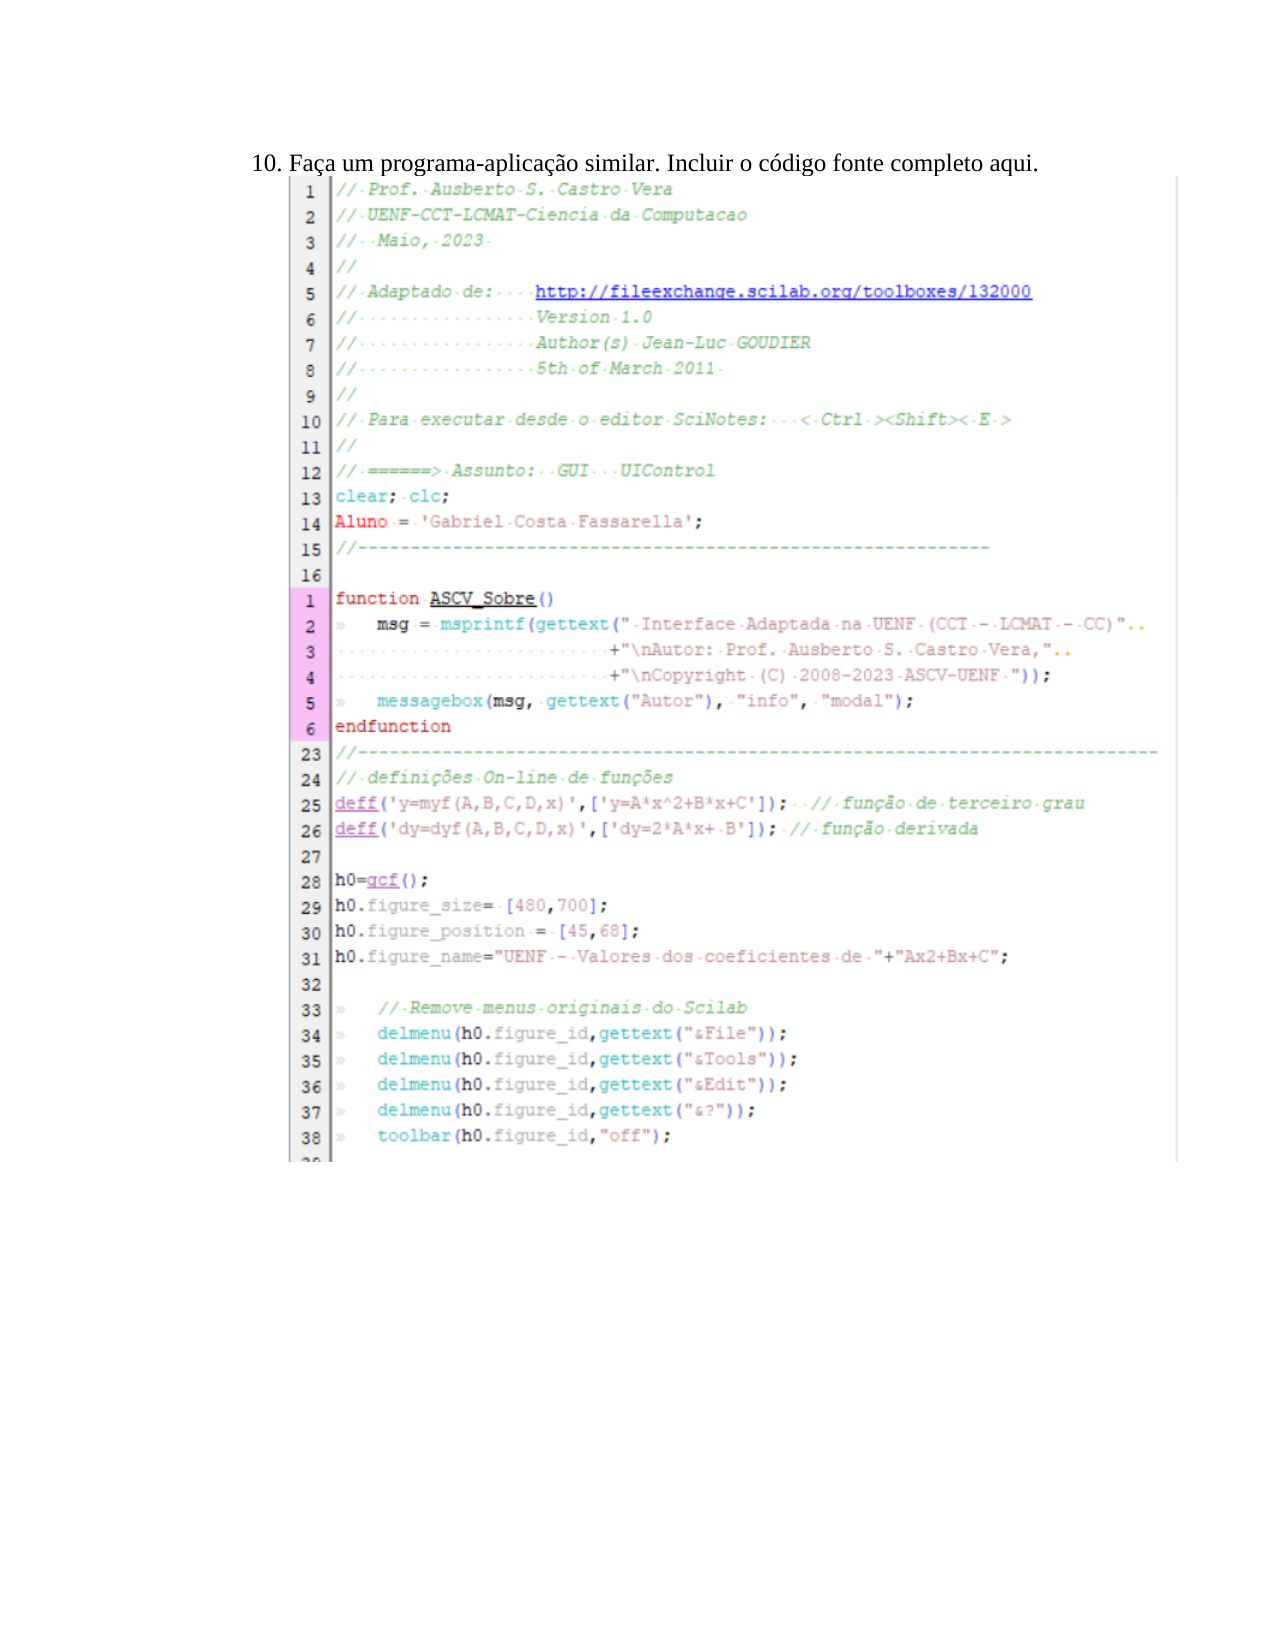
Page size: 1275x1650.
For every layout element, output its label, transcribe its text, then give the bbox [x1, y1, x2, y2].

list Faça um programa-aplicação similar. Incluir o código fonte completo aqui. [251, 148, 1098, 176]
picture [288, 176, 1209, 1162]
